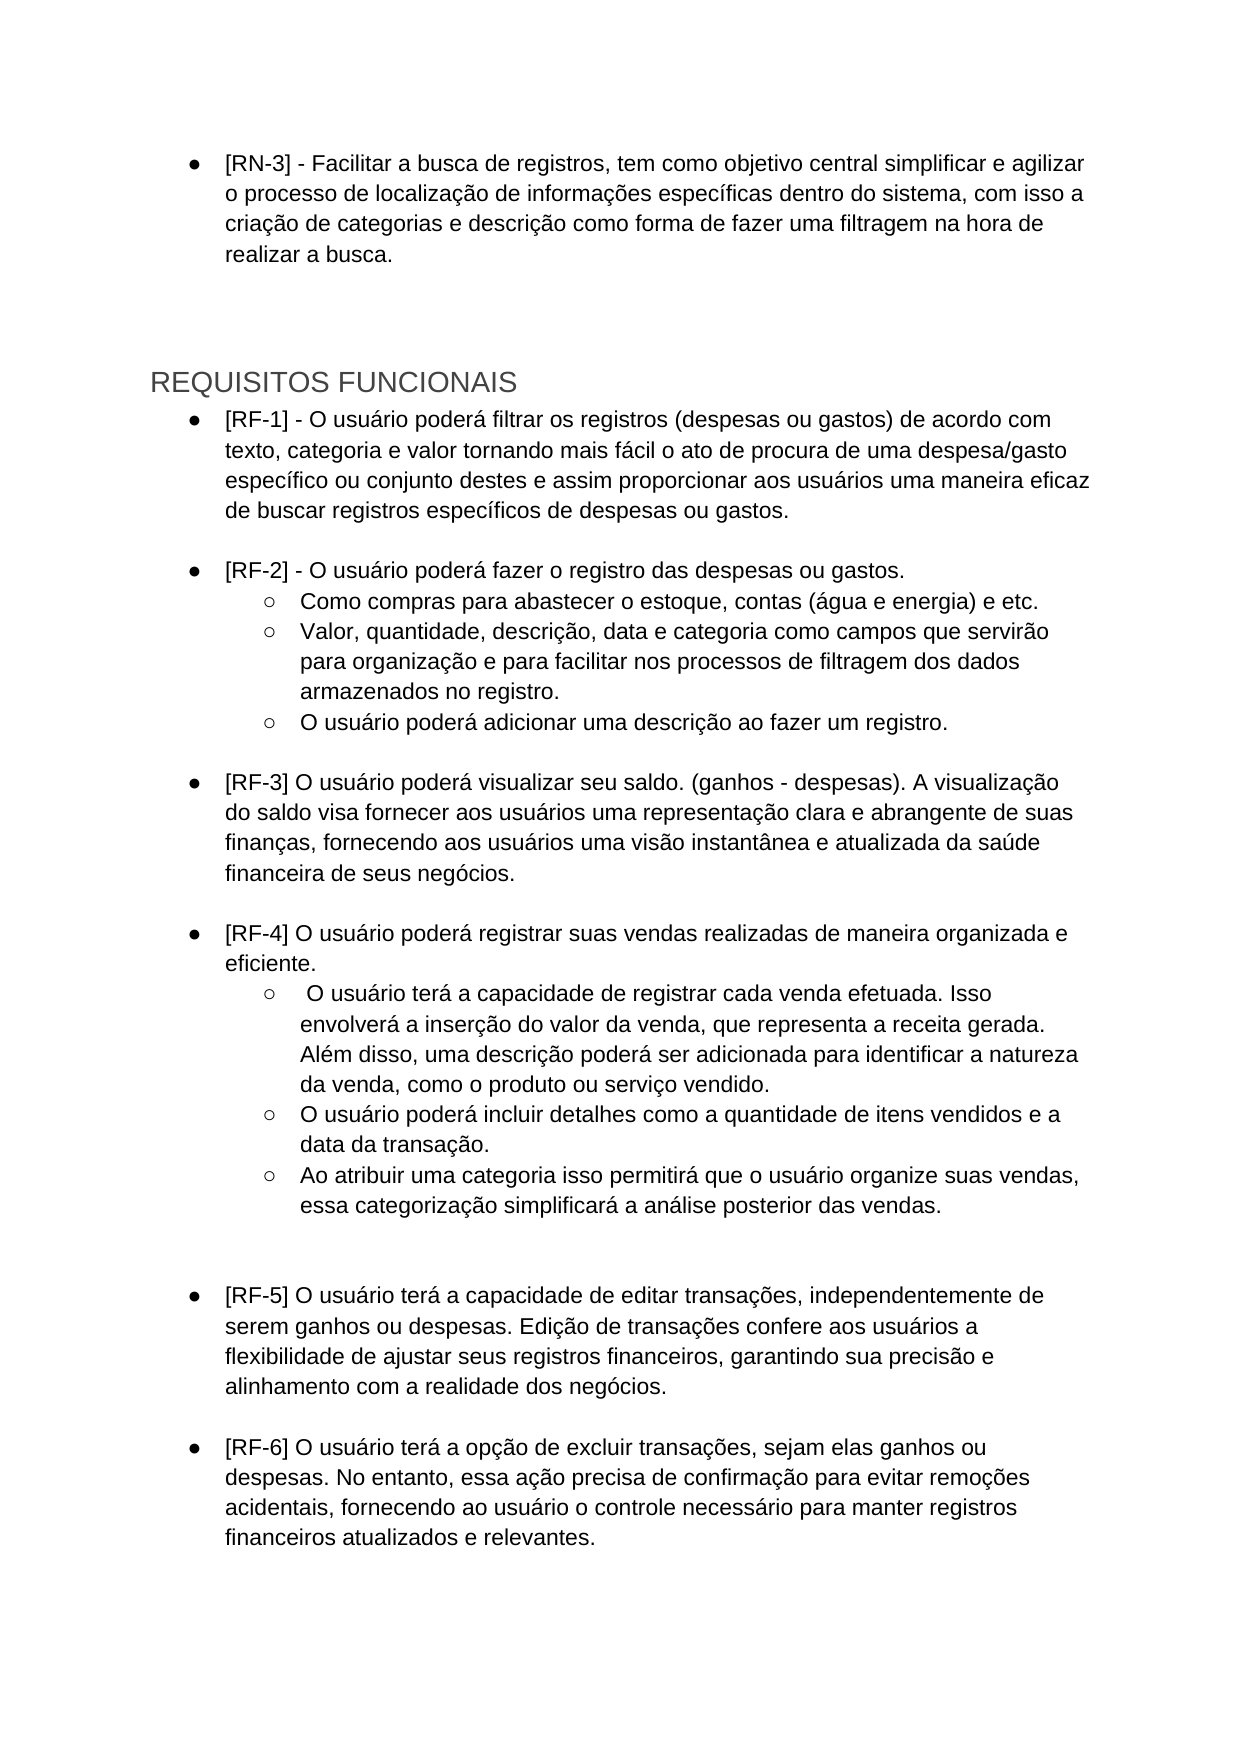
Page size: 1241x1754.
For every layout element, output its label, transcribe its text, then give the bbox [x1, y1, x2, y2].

list Ao atribuir uma categoria isso permitirá que o usuário organize suas vendas, essa categorização simplificará a análise posterior das vendas. [262, 1162, 1090, 1218]
list Como compras para abastecer o estoque, contas (água e energia) e etc. [262, 588, 1090, 614]
list [RF-6] O usuário terá a opção de excluir transações, sejam elas ganhos ou despesas. No entanto, essa ação precisa de confirmação para evitar remoções acidentais, fornecendo ao usuário o controle necessário para manter registros financeiros atualizados e relevantes. [187, 1433, 1090, 1551]
list [RF-3] O usuário poderá visualizar seu saldo. (ganhos - despesas). A visualização do saldo visa fornecer aos usuários uma representação clara e abrangente de suas finanças, fornecendo aos usuários uma visão instantânea e atualizada da saúde financeira de seus negócios. [187, 769, 1090, 886]
list O usuário poderá incluir detalhes como a quantidade de itens vendidos e a data da transação. [262, 1101, 1090, 1158]
list O usuário poderá adicionar uma descrição ao fazer um registro. [262, 708, 1090, 735]
list [RF-2] - O usuário poderá fazer o registro das despesas ou gastos. [187, 557, 1090, 584]
list [RN-3] - Facilitar a busca de registros, tem como objetivo central simplificar e agilizar o processo de localização de informações específicas dentro do sistema, com isso a criação de categorias e descrição como forma de fazer uma filtragem na hora de realizar a busca. [187, 150, 1090, 267]
list Valor, quantidade, descrição, data e categoria como campos que servirão para organização e para facilitar nos processos de filtragem dos dados armazenados no registro. [262, 618, 1090, 705]
list [RF-1] - O usuário poderá filtrar os registros (despesas ou gastos) de acordo com texto, categoria e valor tornando mais fácil o ato de procura de uma despesa/gasto específico ou conjunto destes e assim proporcionar aos usuários uma maneira eficaz de buscar registros específicos de despesas ou gastos. [187, 406, 1090, 523]
list [RF-5] O usuário terá a capacidade de editar transações, independentemente de serem ganhos ou despesas. Edição de transações confere aos usuários a flexibilidade de ajustar seus registros financeiros, garantindo sua precisão e alinhamento com a realidade dos negócios. [187, 1282, 1090, 1399]
list [RF-4] O usuário poderá registrar suas vendas realizadas de maneira organizada e eficiente. [187, 920, 1090, 977]
subtitle REQUISITOS FUNCIONAIS [150, 364, 1090, 398]
list O usuário terá a capacidade de registrar cada venda efetuada. Isso envolverá a inserção do valor da venda, que representa a receita gerada. Além disso, uma descrição poderá ser adicionada para identificar a natureza da venda, como o produto ou serviço vendido. [262, 980, 1090, 1097]
